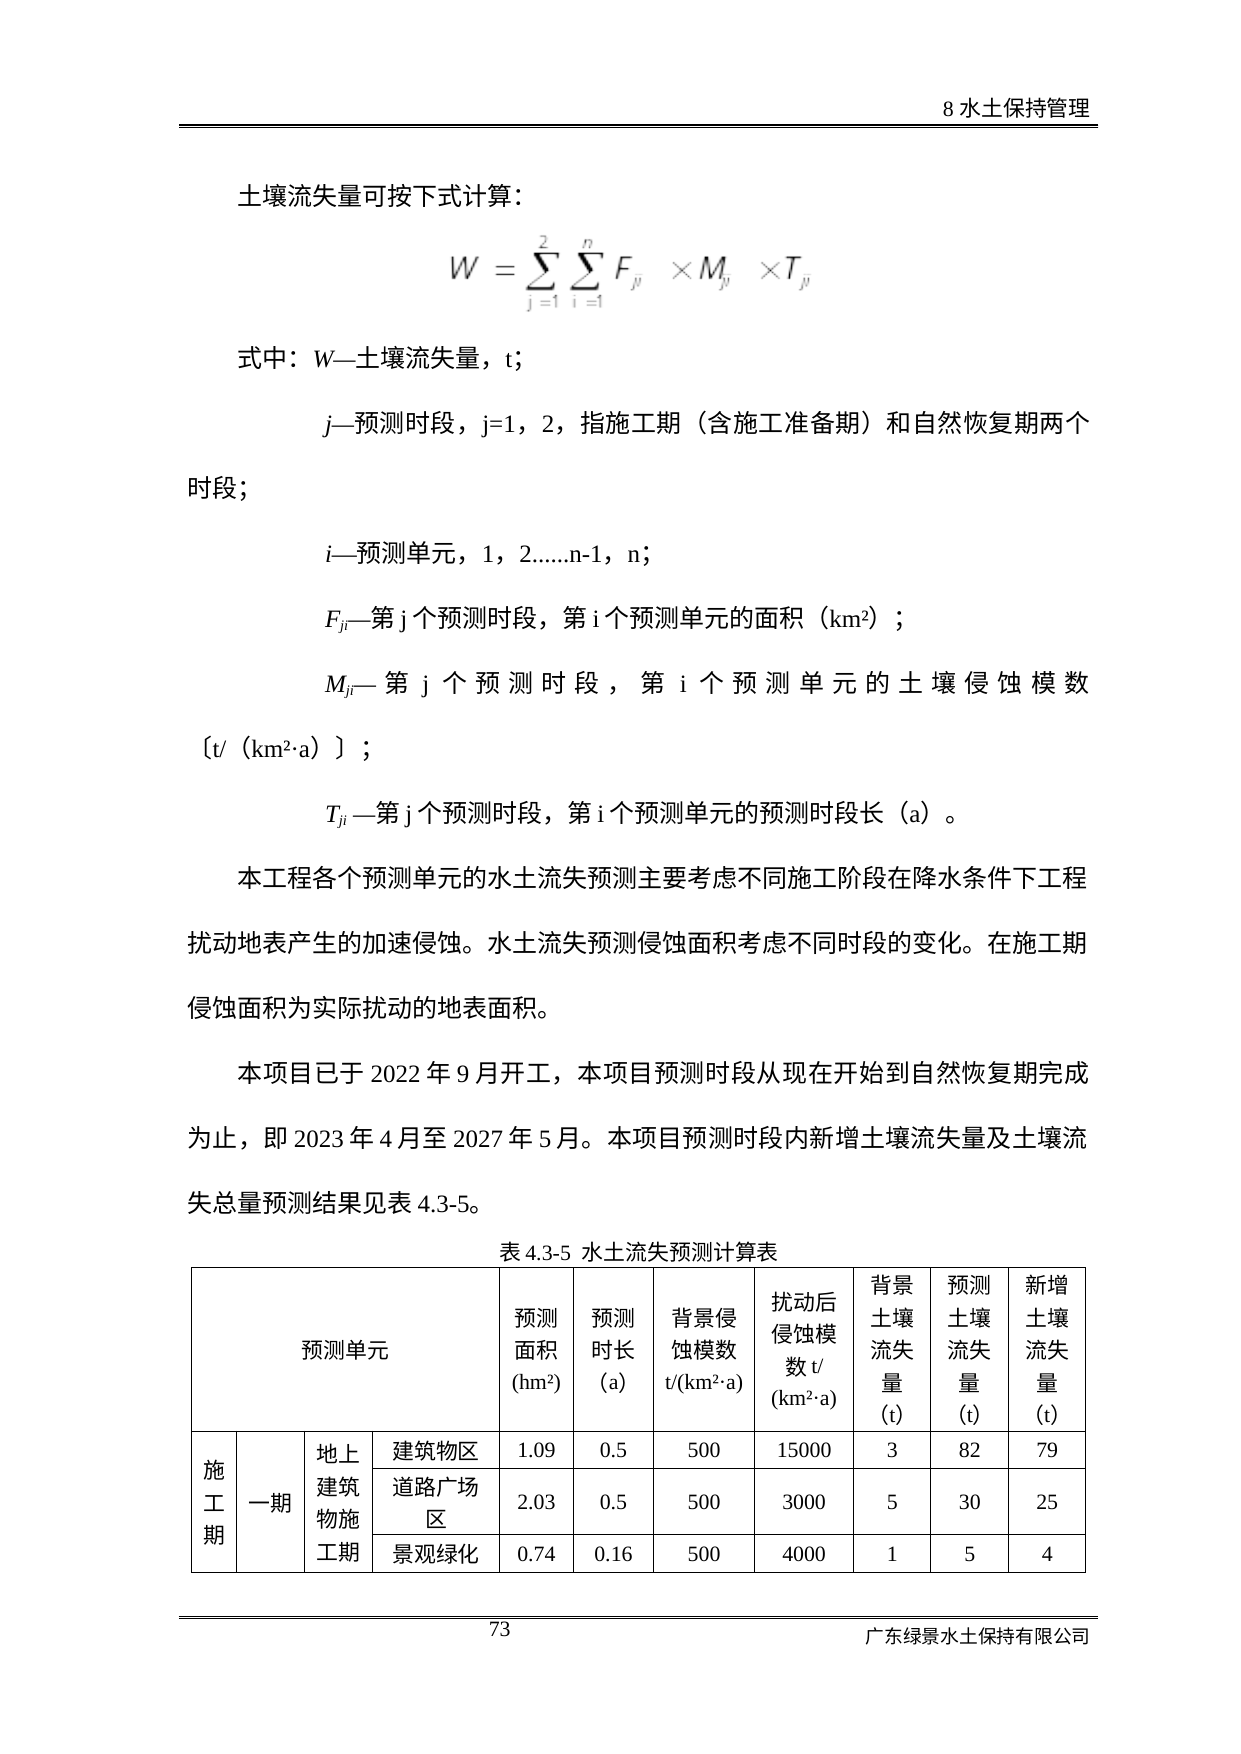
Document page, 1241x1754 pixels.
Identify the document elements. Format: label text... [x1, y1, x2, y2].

table_cell 15000 [755, 1432, 853, 1468]
table_cell 道路广场区 [373, 1469, 499, 1534]
table_header 背景侵蚀模数t/(km²·a) [654, 1268, 754, 1431]
text i—预测单元，1，2......n-1，n； [187, 519, 1090, 584]
table_header 新增土壤流失量（t） [1009, 1268, 1085, 1431]
table_cell 500 [654, 1469, 754, 1534]
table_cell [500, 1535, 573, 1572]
table_cell 建筑物区 [373, 1432, 499, 1468]
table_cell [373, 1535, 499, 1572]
table_cell 0.5 [574, 1469, 653, 1534]
text Fji—第j个预测时段，第i个预测单元的面积（km²）； [187, 584, 1090, 649]
table_header 预测面积(hm²) [500, 1268, 573, 1431]
text 土壤流失量可按下式计算： [187, 162, 1090, 227]
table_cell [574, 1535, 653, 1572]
table_cell 地上建筑物施工期 [305, 1432, 372, 1572]
table_cell 500 [654, 1432, 754, 1468]
table_header 扰动后侵蚀模数t/(km²·a) [755, 1268, 853, 1431]
table_cell 2.03 [500, 1469, 573, 1534]
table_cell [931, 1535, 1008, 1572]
table_header 预测时长（a） [574, 1268, 653, 1431]
text j—预测时段，j=1，2，指施工期（含施工准备期）和自然恢复期两个时段； [187, 389, 1090, 519]
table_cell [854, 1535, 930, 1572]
table_header 背景土壤流失量（t） [854, 1268, 930, 1431]
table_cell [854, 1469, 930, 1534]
table_cell 一期 [237, 1432, 304, 1572]
text Mji—第j个预测时段，第i个预测单元的土壤侵蚀模数〔t/（km²·a）〕； [187, 649, 1090, 779]
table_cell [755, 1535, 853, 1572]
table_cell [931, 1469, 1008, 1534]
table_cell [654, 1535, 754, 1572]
table_cell 3 [854, 1432, 930, 1468]
table_header 预测土壤流失量（t） [931, 1268, 1008, 1431]
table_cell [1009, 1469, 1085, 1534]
table_header 预测单元 [192, 1268, 499, 1431]
text Tji —第j个预测时段，第i个预测单元的预测时段长（a）。 [187, 779, 1090, 844]
table_cell 施工期 [192, 1432, 236, 1572]
text 式中：W—土壤流失量，t； [187, 324, 1090, 389]
text 表4.3-5 水土流失预测计算表 [187, 1234, 1090, 1267]
text 本工程各个预测单元的水土流失预测主要考虑不同施工阶段在降水条件下工程扰动地表产生的加速侵蚀。水土流失预测侵蚀面积考虑不同时段的变化。在施工期侵蚀面积为实际扰动的地表面积。 [187, 844, 1090, 1039]
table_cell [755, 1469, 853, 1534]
table_cell 1.09 [500, 1432, 573, 1468]
table_cell 0.5 [574, 1432, 653, 1468]
table_cell 79 [1009, 1432, 1085, 1468]
text 本项目已于2022年9月开工，本项目预测时段从现在开始到自然恢复期完成为止，即2023年4月至2027年5月。本项目预测时段内新增土壤流失量及土壤流失总量预测结果见表4.3-5。 [187, 1039, 1090, 1234]
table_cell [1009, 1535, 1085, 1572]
table_cell 82 [931, 1432, 1008, 1468]
